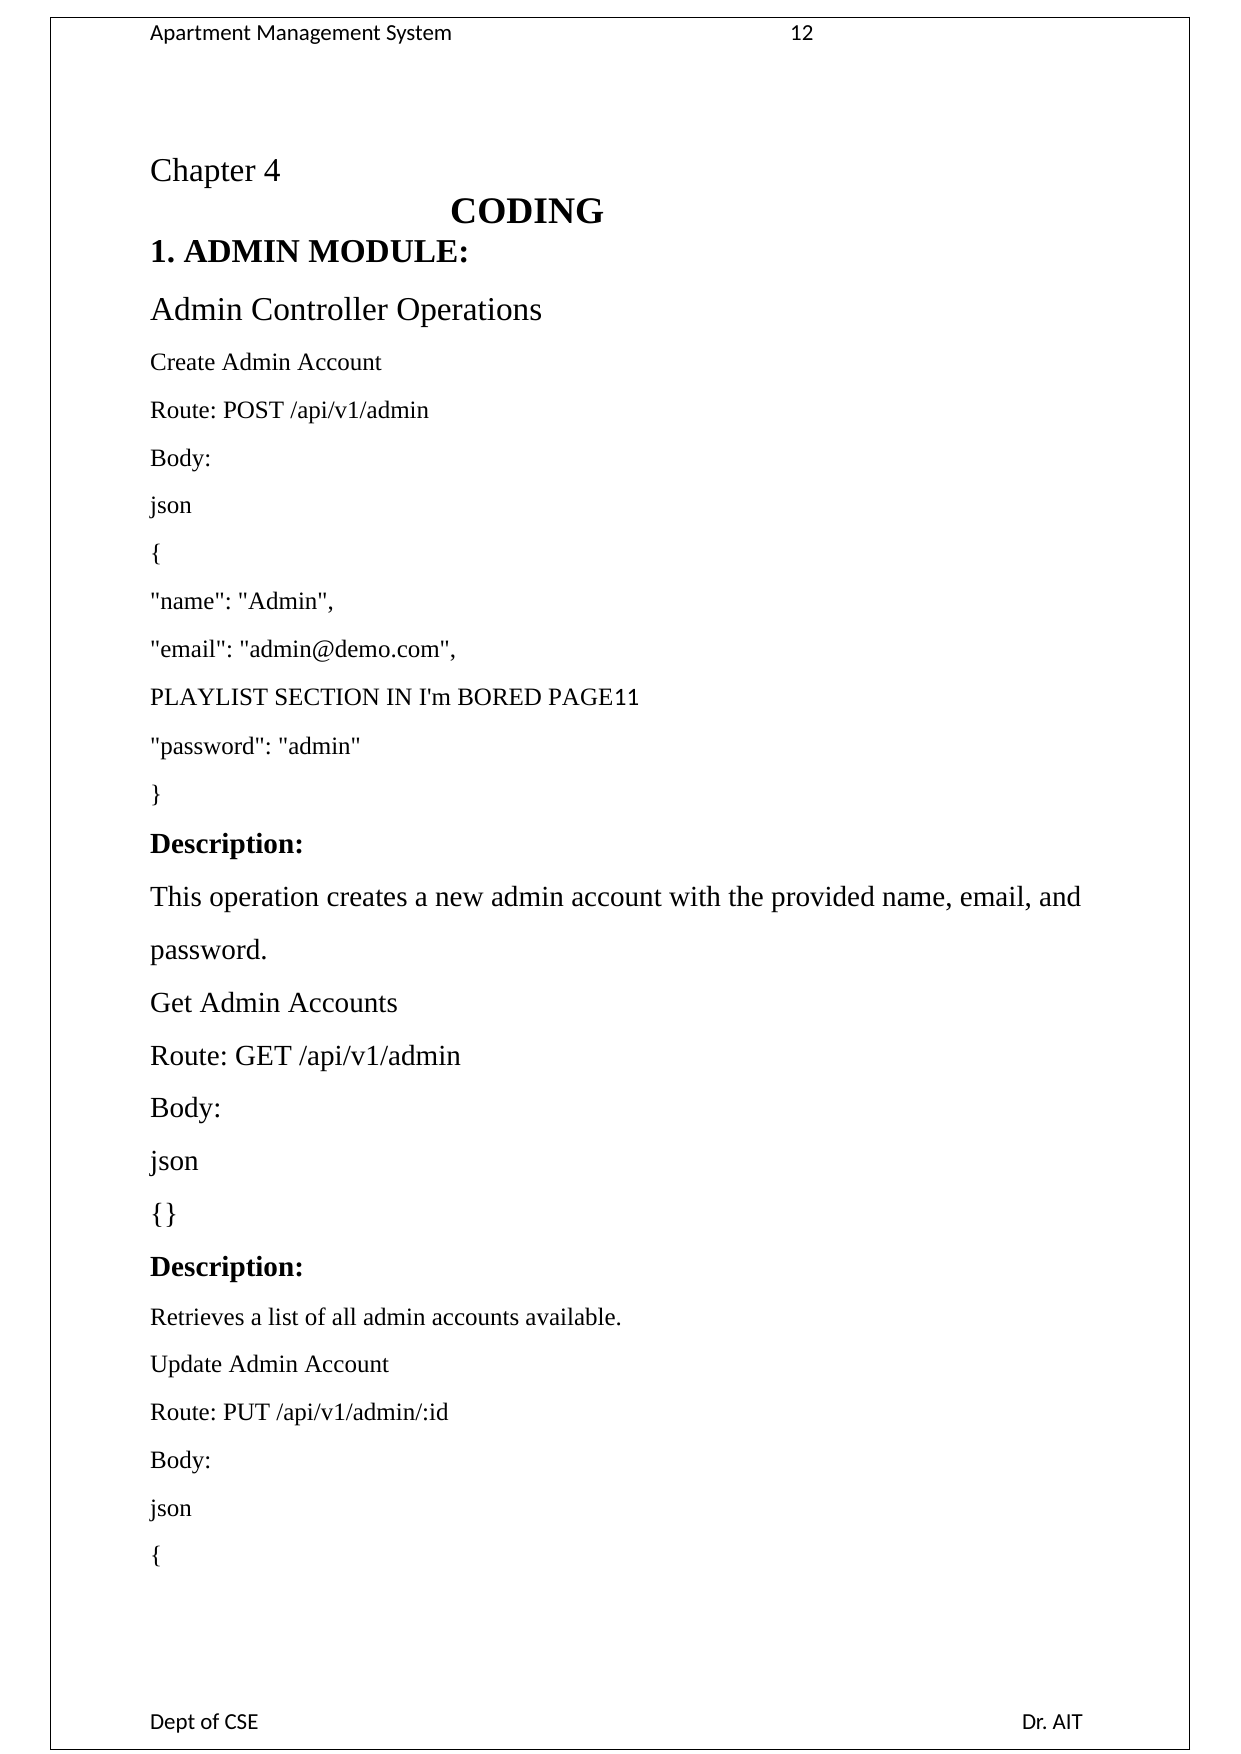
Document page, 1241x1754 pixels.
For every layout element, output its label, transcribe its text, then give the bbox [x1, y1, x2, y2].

text "name": "Admin", [150, 586, 1090, 615]
text Chapter 4 [150, 150, 1090, 188]
text password. [150, 932, 1090, 966]
text "password": "admin" [150, 731, 1090, 760]
text Route: GET /api/v1/admin [150, 1038, 1090, 1071]
text Update Admin Account [150, 1349, 1090, 1378]
text json [150, 491, 1090, 519]
text } [150, 779, 1090, 807]
text json [150, 1493, 1090, 1521]
text json [150, 1143, 1090, 1177]
text PLAYLIST SECTION IN I'm BORED PAGE11 [150, 681, 1090, 712]
text CODING [150, 188, 1090, 231]
text {} [150, 1196, 1090, 1230]
text Admin Controller Operations [150, 289, 1090, 328]
text This operation creates a new admin account with the provided name, email, and [150, 879, 1090, 913]
text Body: [150, 443, 1090, 472]
text Description: [150, 826, 1090, 860]
text Create Admin Account [150, 347, 1090, 376]
text Retrieves a list of all admin accounts available. [150, 1302, 1090, 1331]
text { [150, 1540, 1090, 1569]
list ADMIN MODULE: [150, 231, 1090, 270]
text Description: [150, 1249, 1090, 1282]
text { [150, 538, 1090, 567]
text Get Admin Accounts [150, 985, 1090, 1018]
text Route: POST /api/v1/admin [150, 395, 1090, 424]
text Route: PUT /api/v1/admin/:id [150, 1397, 1090, 1426]
text "email": "admin@demo.com", [150, 634, 1090, 662]
text Body: [150, 1445, 1090, 1474]
text Body: [150, 1091, 1090, 1124]
